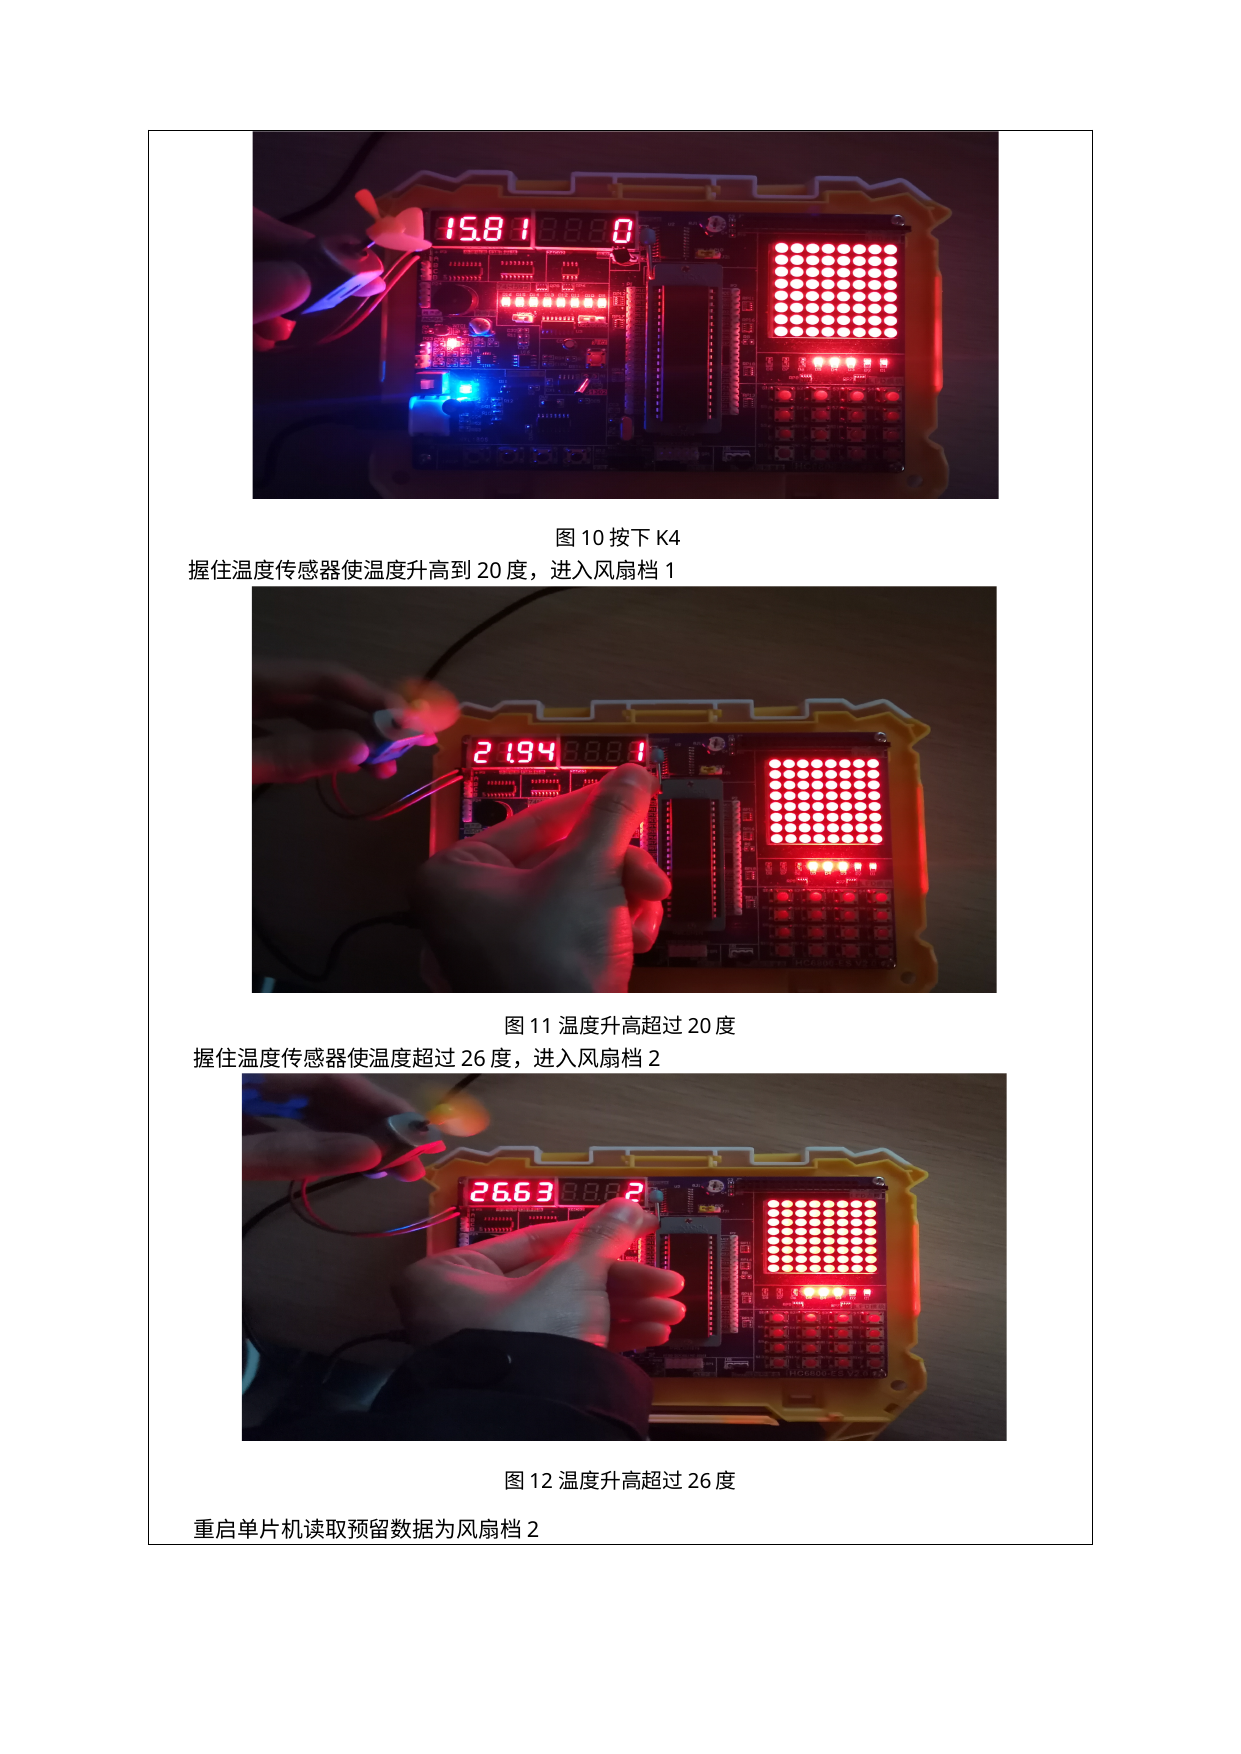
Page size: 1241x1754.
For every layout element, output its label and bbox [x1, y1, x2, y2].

picture [252, 132, 999, 499]
picture [241, 1074, 1007, 1441]
table_cell [149, 131, 1092, 1544]
picture [251, 587, 997, 993]
